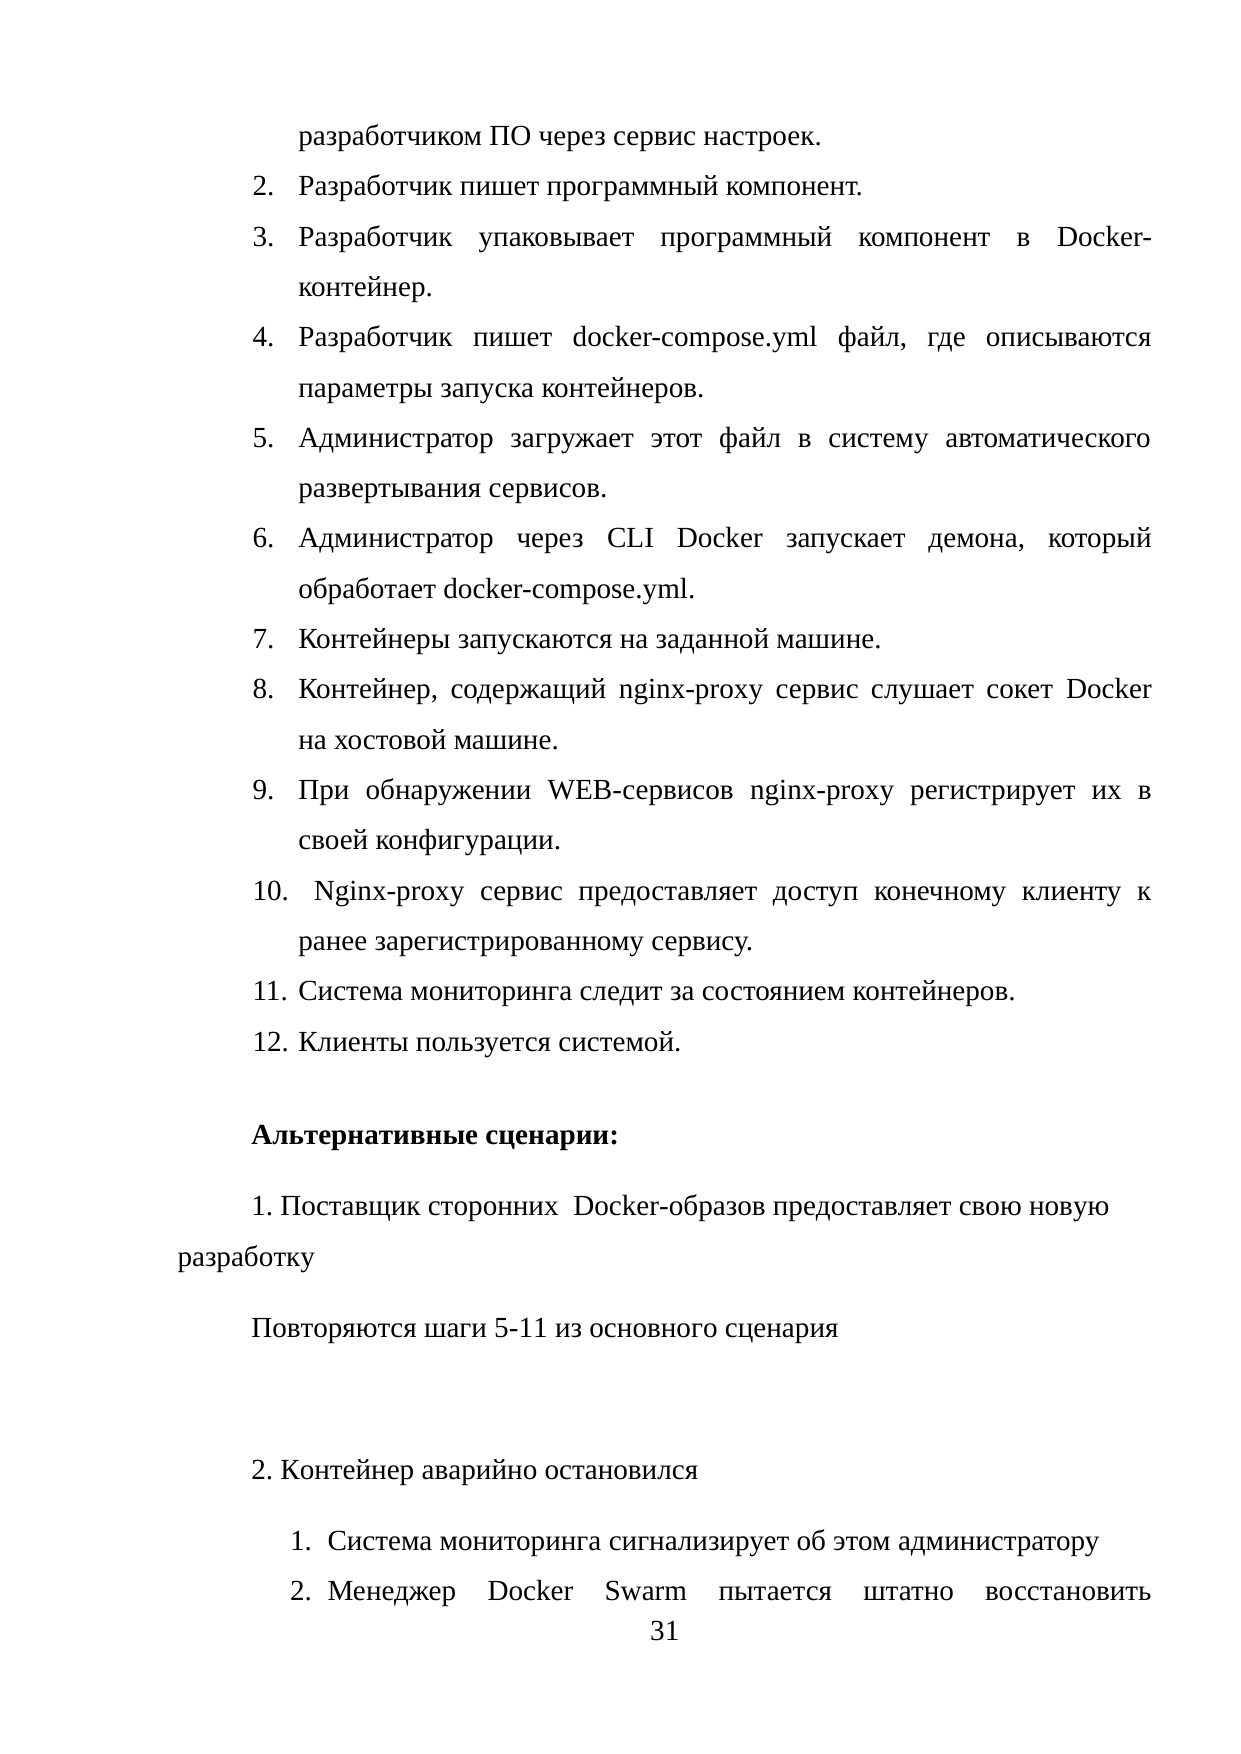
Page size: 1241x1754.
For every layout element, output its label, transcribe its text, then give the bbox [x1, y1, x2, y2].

list Nginx-proxy сервис предоставляет доступ конечному клиенту к ранее зарегистрированному сервису. [252, 873, 1152, 957]
text Альтернативные сценарии: [177, 1117, 1152, 1151]
text 2. Контейнер аварийно остановился [177, 1452, 1152, 1486]
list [290, 1573, 1152, 1607]
list Контейнеры запускаются на заданной машине. [252, 621, 1152, 655]
list Контейнер, содержащий nginx-proxy сервис слушает сокет Docker на хостовой машине. [252, 672, 1152, 755]
list Система мониторинга следит за состоянием контейнеров. [252, 973, 1152, 1007]
list Разработчик пишет программный компонент. [252, 168, 1152, 202]
text Повторяются шаги 5-11 из основного сценария [177, 1310, 1152, 1343]
list Администратор загружает этот файл в систему автоматического развертывания сервисов. [252, 420, 1152, 504]
list Разработчик упаковывает программный компонент в Docker-контейнер. [252, 219, 1152, 303]
list Клиенты пользуется системой. [252, 1024, 1152, 1057]
list Администратор через CLI Docker запускает демона, который обработает docker-compose.yml. [252, 521, 1152, 604]
text 1. Поставщик сторонних Docker-образов предоставляет свою новую разработку [177, 1188, 1152, 1272]
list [252, 118, 1152, 152]
list Система мониторинга сигнализирует об этом администратору [290, 1523, 1152, 1557]
list При обнаружении WEB-сервисов nginx-proxy регистрирует их в своей конфигурации. [252, 772, 1152, 856]
list Разработчик пишет docker-compose.yml файл, где описываются параметры запуска контейнеров. [252, 319, 1152, 403]
